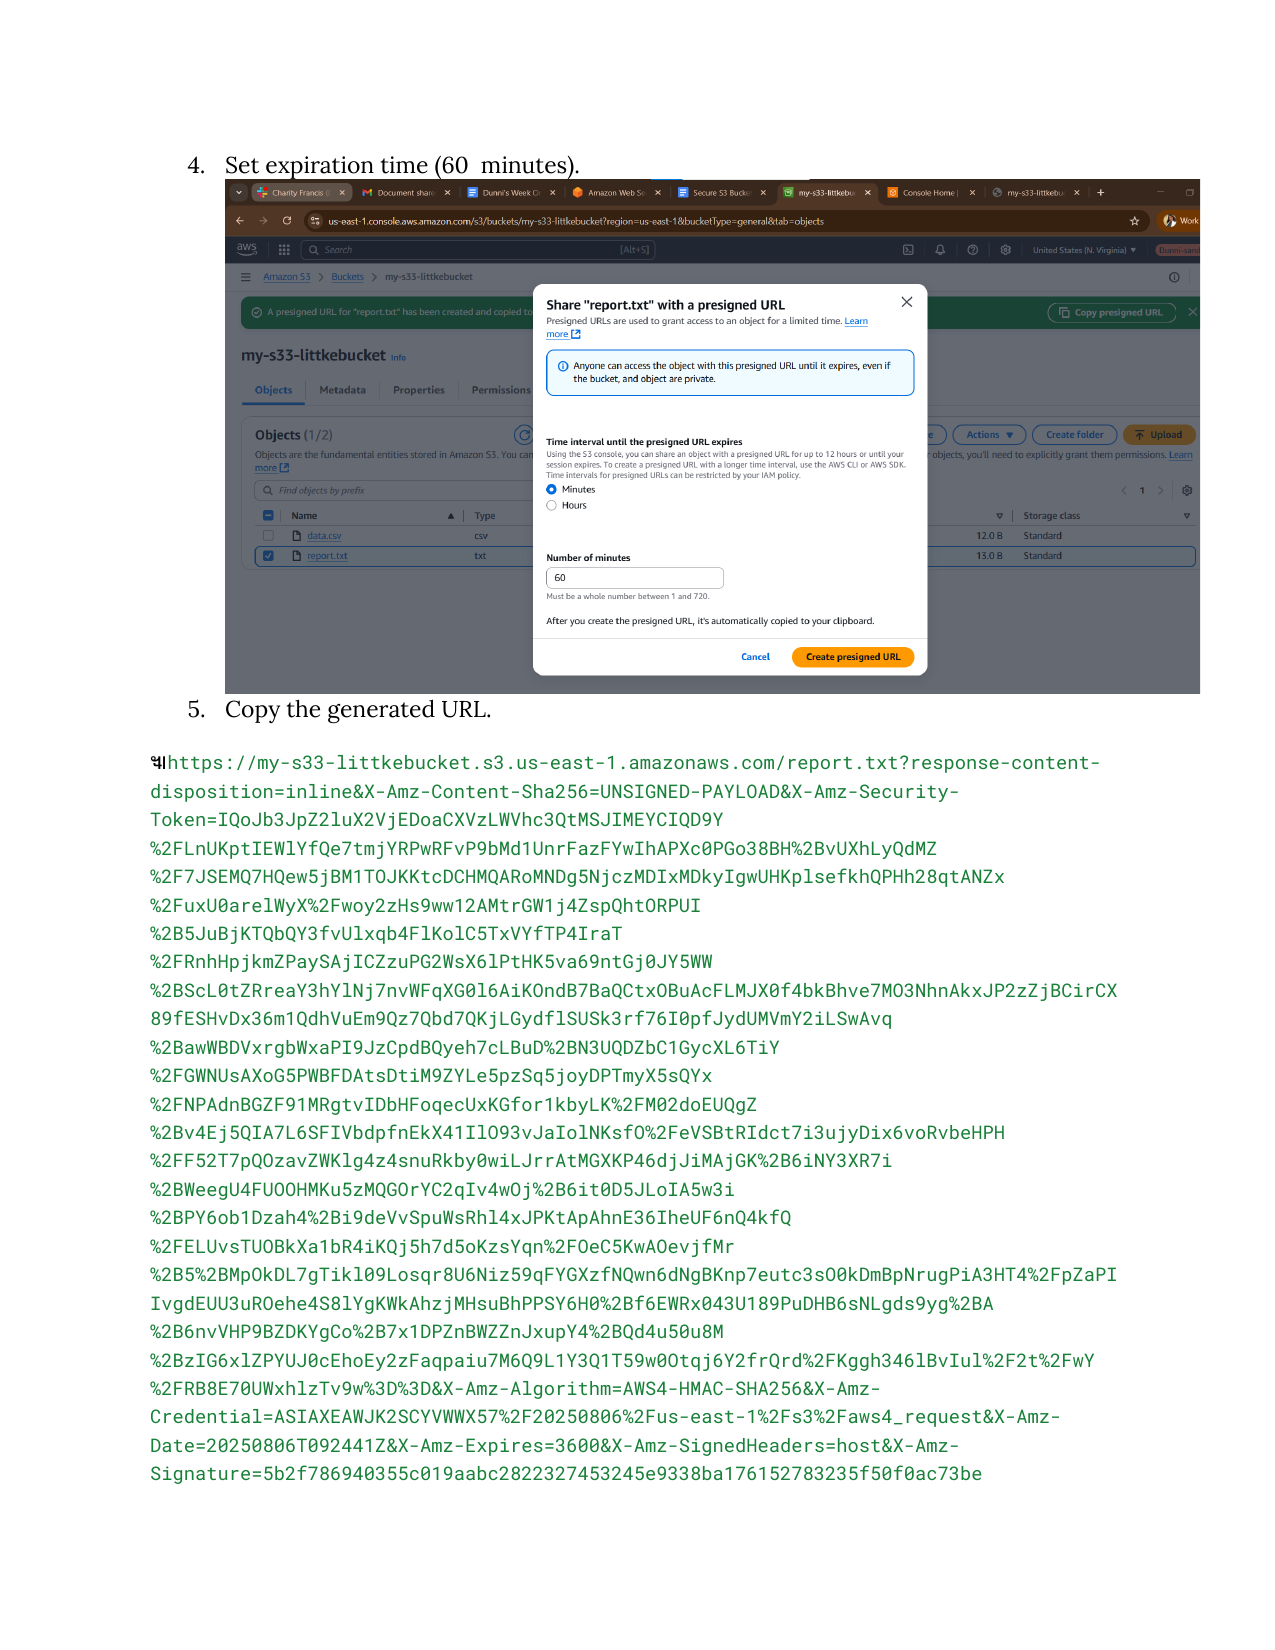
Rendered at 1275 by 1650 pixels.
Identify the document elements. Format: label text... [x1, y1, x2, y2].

list Copy the generated URL. [187, 694, 1125, 723]
picture [225, 179, 1200, 694]
text https://my-s33-littkebucket.s3.us-east-1.amazonaws.com/report.txt?response-content-disposition=inline&X-Amz-Content-Sha256=UNSIGNED-PAYLOAD&X-Amz-Security-Token=IQoJb3JpZ2luX2VjEDoaCXVzLWVhc3QtMSJIMEYCIQD9Y%2FLnUKptIEWlYfQe7tmjYRPwRFvP9bMd1UnrFazFYwIhAPXc0PGo38BH%2BvUXhLyQdMZ%2F7JSEMQ7HQew5jBM1TOJKKtcDCHMQARoMNDg5NjczMDIxMDkyIgwUHKplsefkhQPHh28qtANZx%2FuxU0arelWyX%2Fwoy2zHs9ww12AMtrGW1j4ZspQhtORPUI%2B5JuBjKTQbQY3fvUlxqb4FlKolC5TxVYfTP4IraT%2FRnhHpjkmZPaySAjICZzuPG2WsX6lPtHK5va69ntGj0JY5WW%2BScL0tZRreaY3hYlNj7nvWFqXG0l6AiKOndB7BaQCtxOBuAcFLMJX0f4bkBhve7MO3NhnAkxJP2zZjBCirCX89fESHvDx36m1QdhVuEm9Qz7Qbd7QKjLGydflSUSk3rf76I0pfJydUMVmY2iLSwAvq%2BawWBDVxrgbWxaPI9JzCpdBQyeh7cLBuD%2BN3UQDZbC1GycXL6TiY%2FGWNUsAXoG5PWBFDAtsDtiM9ZYLe5pzSq5joyDPTmyX5sQYx%2FNPAdnBGZF91MRgtvIDbHFoqecUxKGfor1kbyLK%2FM02doEUQgZ%2Bv4Ej5QIA7L6SFIVbdpfnEkX41IlO93vJaIolNKsfO%2FeVSBtRIdct7i3ujyDix6voRvbeHPH%2FF52T7pQOzavZWKlg4z4snuRkby0wiLJrrAtMGXKP46djJiMAjGK%2B6iNY3XR7i%2BWeegU4FUOOHMKu5zMQGOrYC2qIv4wOj%2B6it0D5JLoIA5w3i%2BPY6ob1Dzah4%2Bi9deVvSpuWsRhl4xJPKtApAhnE36IheUF6nQ4kfQ%2FELUvsTUOBkXa1bR4iKQj5h7d5oKzsYqn%2FOeC5KwAOevjfMr%2B5%2BMpOkDL7gTikl09Losqr8U6Niz59qFYGXzfNQwn6dNgBKnp7eutc3sO0kDmBpNrugPiA3HT4%2FpZaPIIvgdEUU3uROehe4S8lYgKWkAhzjMHsuBhPPSY6H0%2Bf6EWRx043U189PuDHB6sNLgds9yg%2BA%2B6nvVHP9BZDKYgCo%2B7x1DPZnBWZZnJxupY4%2BQd4u50u8M%2BzIG6xlZPYUJ0cEhoEy2zFaqpaiu7M6Q9L1Y3Q1T59w0Otqj6Y2frQrd%2FKggh346lBvIul%2F2t%2FwY%2FRB8E70UWxhlzTv9w%3D%3D&X-Amz-Algorithm=AWS4-HMAC-SHA256&X-Amz-Credential=ASIAXEAWJK2SCYVWWX57%2F20250806%2Fus-east-1%2Fs3%2Faws4_request&X-Amz-Date=20250806T092441Z&X-Amz-Expires=3600&X-Amz-SignedHeaders=host&X-Amz-Signature=5b2f786940355c019aabc2822327453245e9338ba176152783235f50f0ac73be [150, 748, 1125, 1486]
